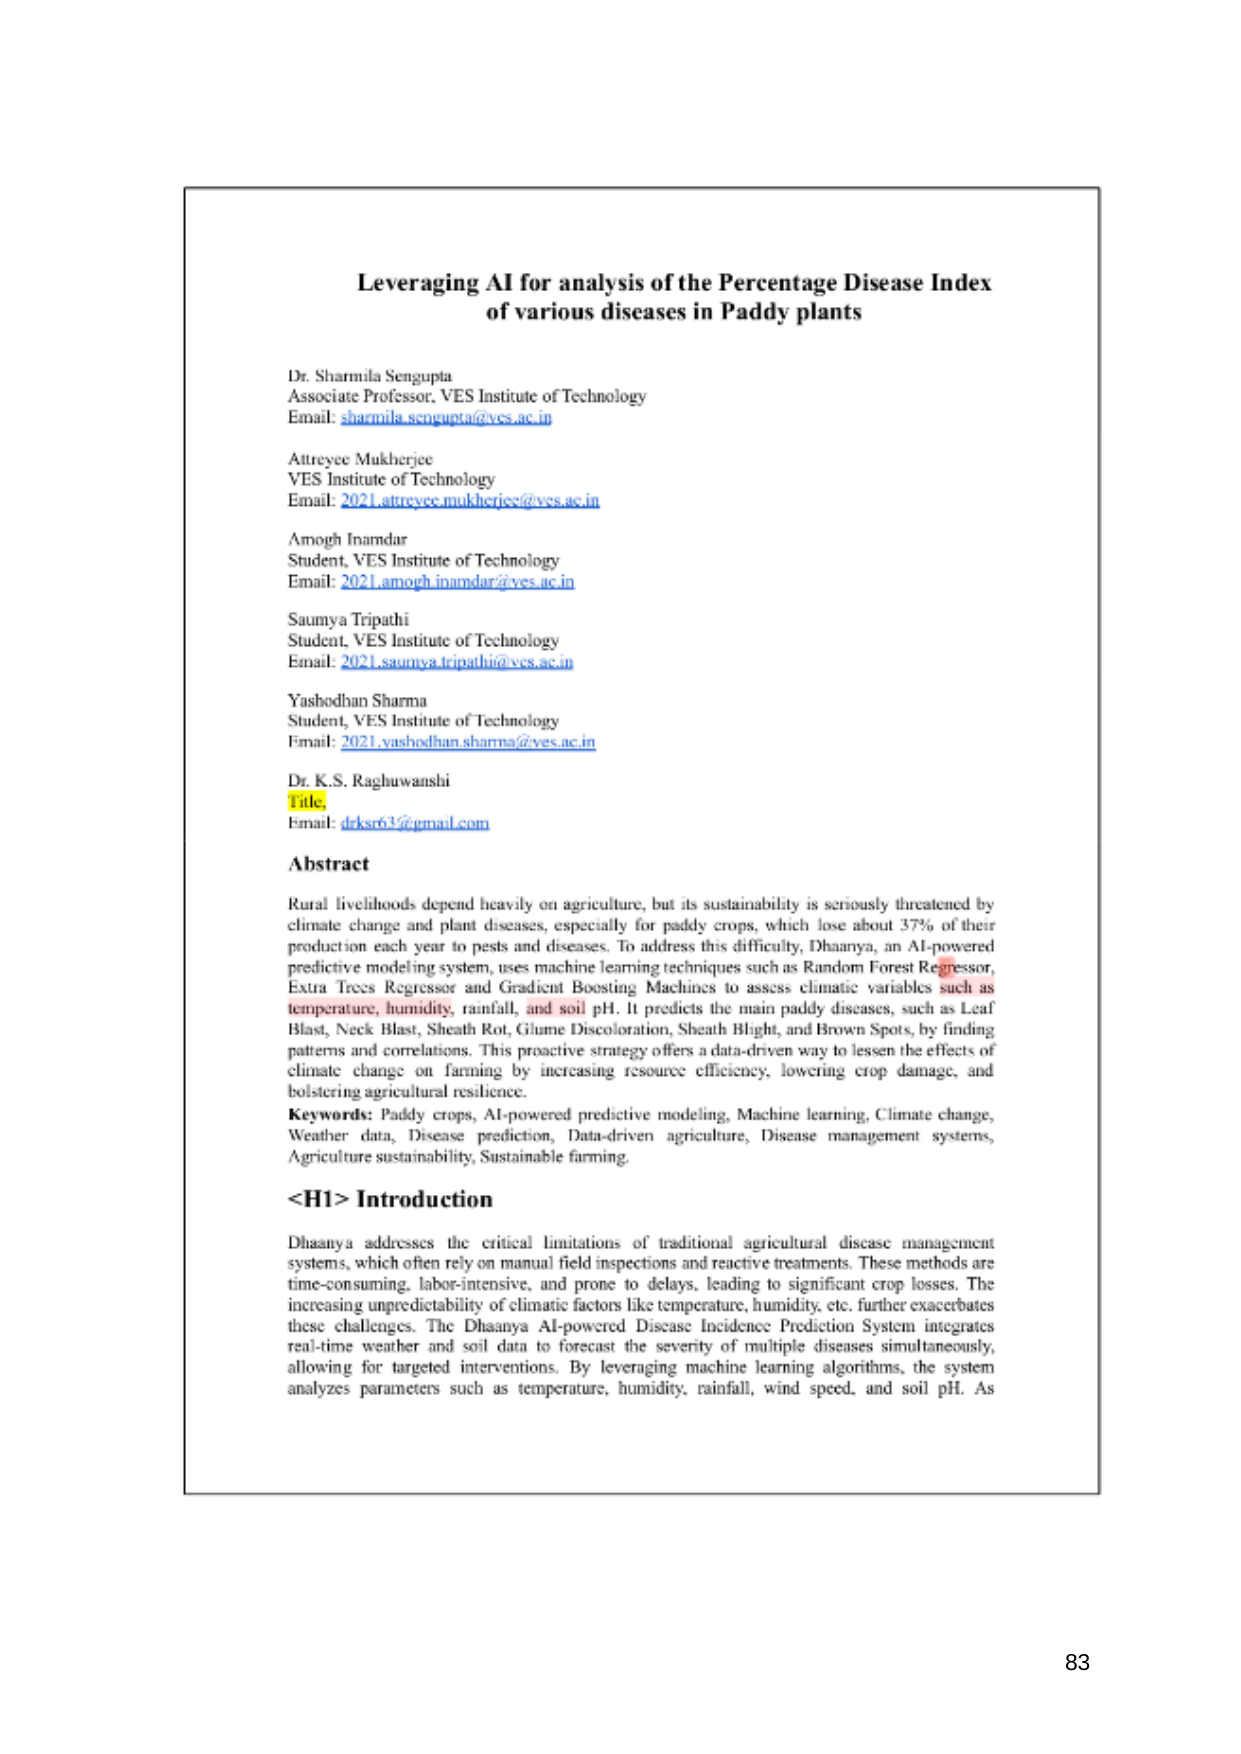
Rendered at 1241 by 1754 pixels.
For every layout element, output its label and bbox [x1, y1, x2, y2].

picture [150, 150, 1153, 1533]
